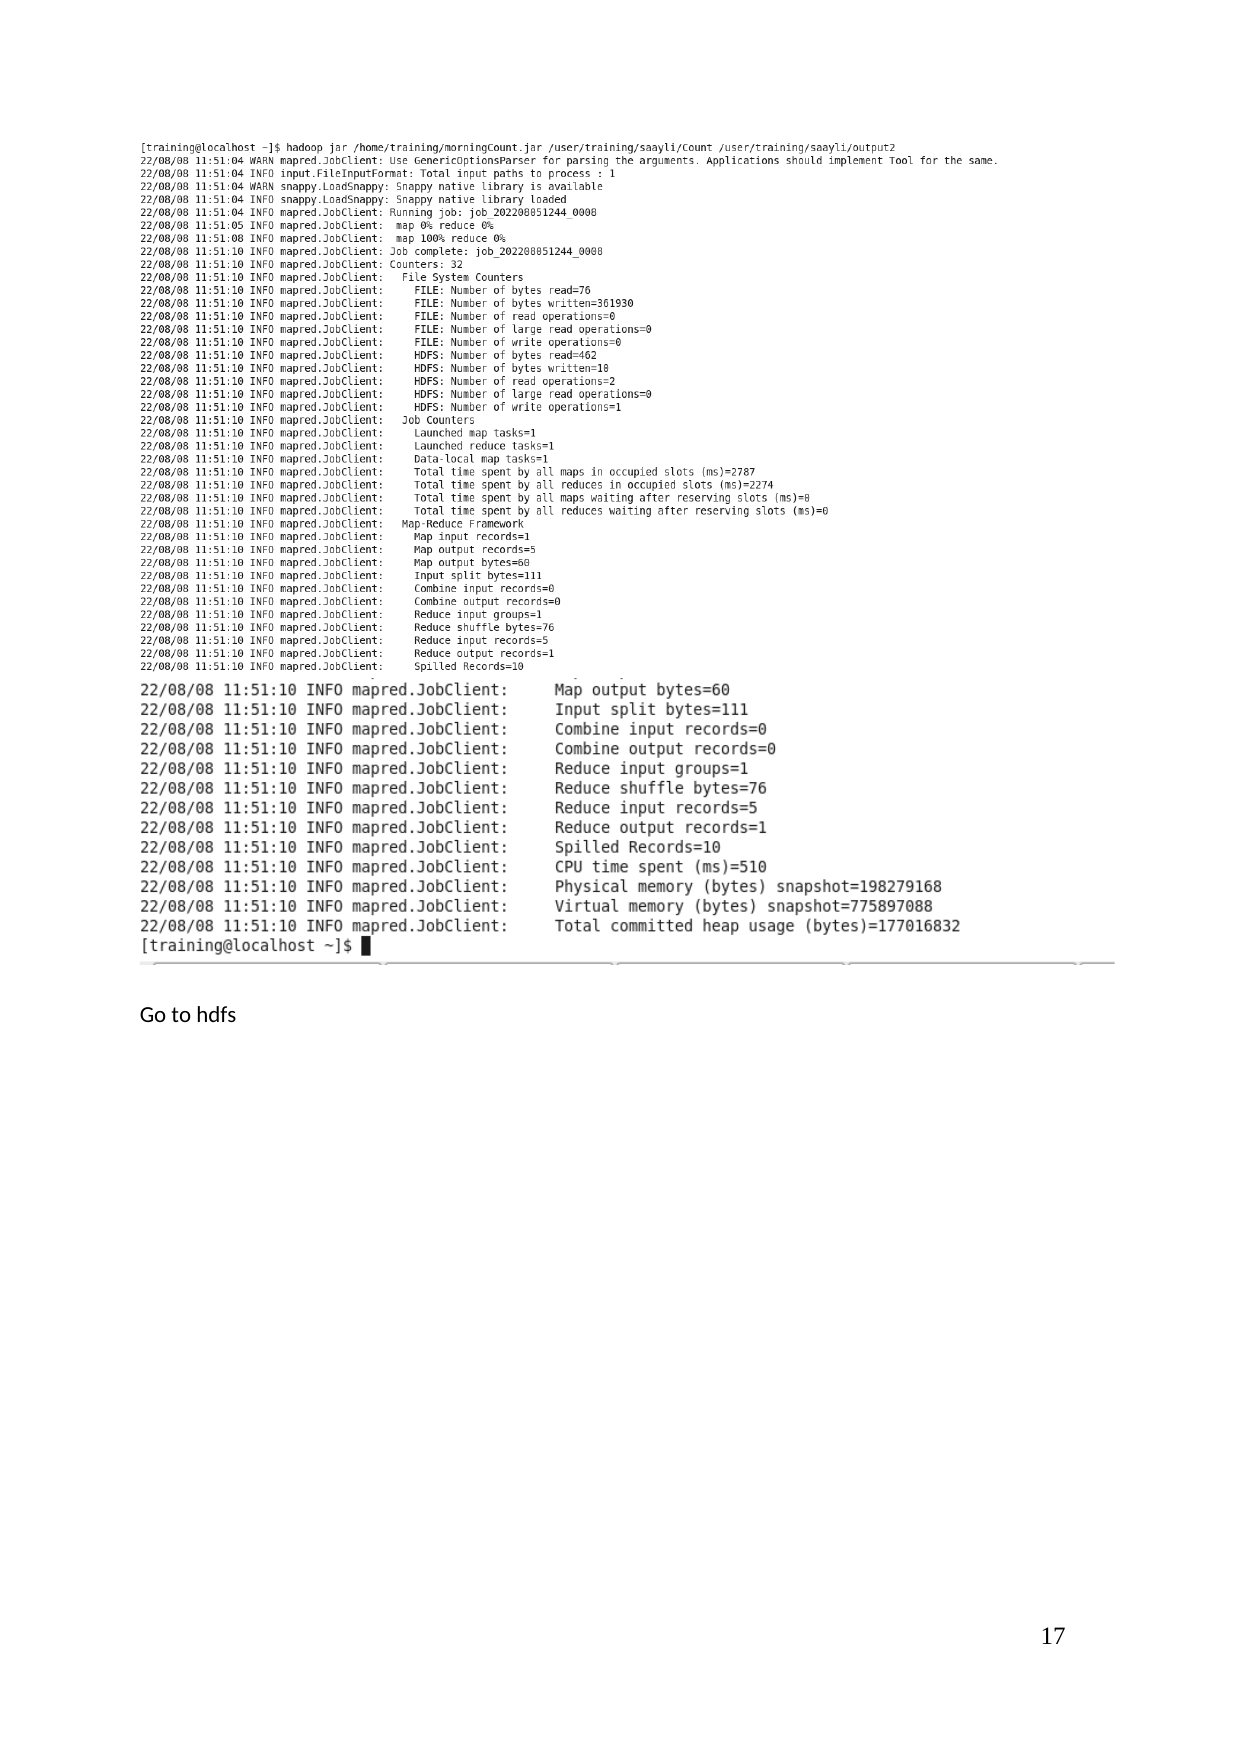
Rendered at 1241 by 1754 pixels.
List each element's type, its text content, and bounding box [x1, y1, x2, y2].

text Go to hdfs [139, 1000, 1065, 1028]
picture [139, 141, 1115, 675]
picture [139, 678, 1115, 965]
